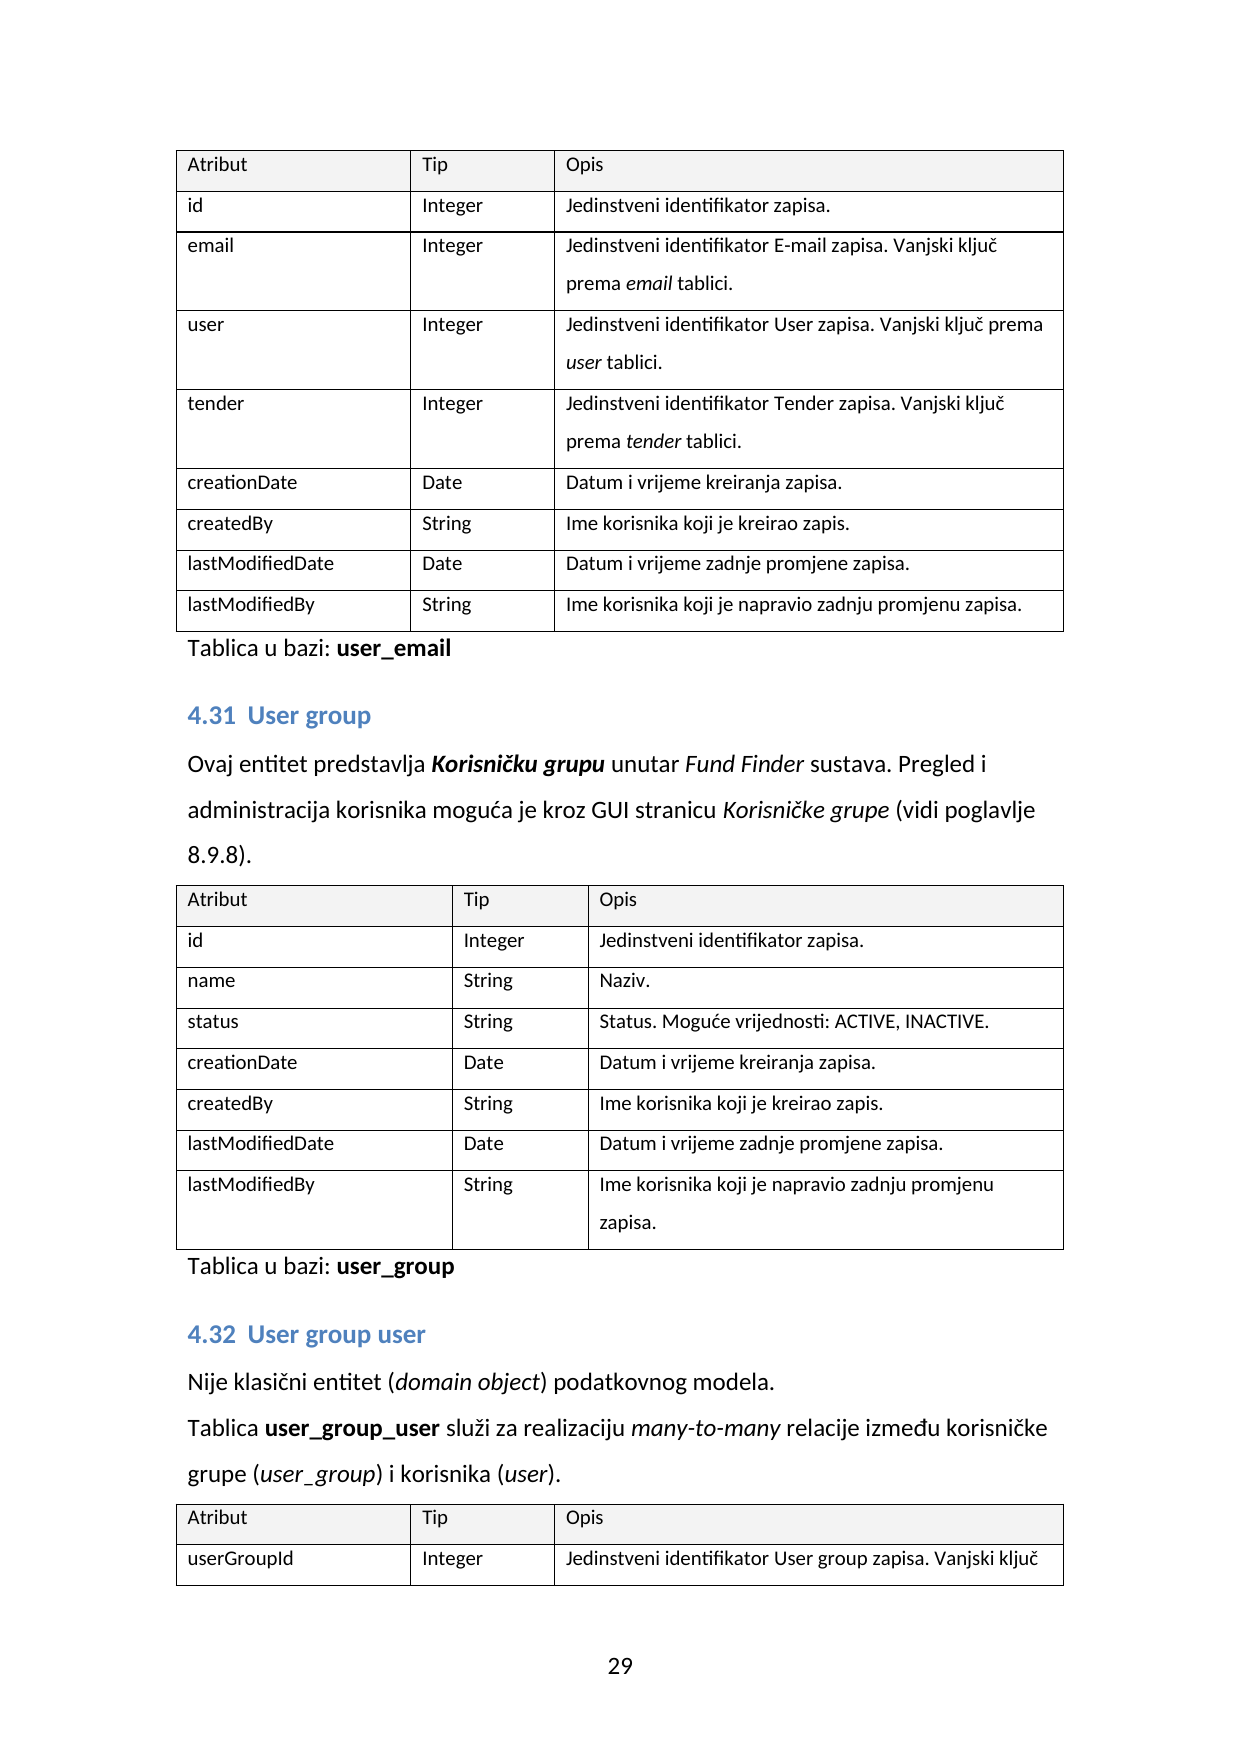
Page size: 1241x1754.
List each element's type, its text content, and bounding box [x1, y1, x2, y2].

subtitle User group user [187, 1317, 1053, 1350]
table_cell String [453, 968, 588, 1007]
table_header Tip [453, 886, 588, 926]
table_cell String [453, 1090, 588, 1129]
table_cell id [177, 192, 410, 231]
table_cell Integer [411, 192, 554, 231]
table_cell Jedinstveni identifikator zapisa. [555, 192, 1063, 231]
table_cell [555, 1545, 1063, 1585]
table_cell Date [411, 551, 554, 590]
table_cell lastModifiedDate [177, 551, 410, 590]
table_cell Jedinstveni identifikator zapisa. [589, 927, 1063, 967]
table_cell lastModifiedBy [177, 591, 410, 631]
table_cell Ime korisnika koji je napravio zadnju promjenu zapisa. [555, 591, 1063, 631]
table_cell Jedinstveni identifikator E-mail zapisa. Vanjski ključ prema email tablici. [555, 233, 1063, 310]
table_cell email [177, 233, 410, 310]
table_cell Ime korisnika koji je napravio zadnju promjenu zapisa. [589, 1171, 1063, 1249]
table_header Tip [411, 1505, 554, 1544]
table_cell createdBy [177, 510, 410, 549]
table_header Atribut [177, 1505, 410, 1544]
table_cell userGroupId [177, 1545, 410, 1585]
table_header Atribut [177, 886, 452, 926]
table_cell Naziv. [589, 968, 1063, 1007]
table_cell Jedinstveni identifikator Tender zapisa. Vanjski ključ prema tender tablici. [555, 390, 1063, 468]
table_header Atribut [177, 151, 410, 191]
table_cell Integer [411, 311, 554, 389]
table_cell Date [453, 1131, 588, 1170]
table_cell Integer [411, 233, 554, 310]
table_cell Integer [411, 390, 554, 468]
table_cell status [177, 1009, 452, 1048]
table_cell Datum i vrijeme kreiranja zapisa. [589, 1049, 1063, 1089]
table_cell Datum i vrijeme kreiranja zapisa. [555, 469, 1063, 509]
text Tablica u bazi: user_group [187, 1250, 1053, 1281]
table_cell Datum i vrijeme zadnje promjene zapisa. [555, 551, 1063, 590]
table_cell name [177, 968, 452, 1007]
table_header Opis [555, 151, 1063, 191]
table_cell lastModifiedDate [177, 1131, 452, 1170]
table_header Opis [555, 1505, 1063, 1544]
text Tablica user_group_user služi za realizaciju many-to-many relacije između korisničke grupe (user_group) i korisnika (user). [187, 1412, 1053, 1488]
text Nije klasični entitet (domain object) podatkovnog modela. [187, 1366, 1053, 1397]
table_cell Ime korisnika koji je kreirao zapis. [589, 1090, 1063, 1129]
table_cell tender [177, 390, 410, 468]
text Tablica u bazi: user_email [187, 632, 1053, 662]
table_cell creationDate [177, 469, 410, 509]
table_cell Date [453, 1049, 588, 1089]
table_cell lastModifiedBy [177, 1171, 452, 1249]
subtitle User group [187, 698, 1053, 732]
table_header Tip [411, 151, 554, 191]
table_cell Datum i vrijeme zadnje promjene zapisa. [589, 1131, 1063, 1170]
table_cell Date [411, 469, 554, 509]
table_cell String [453, 1009, 588, 1048]
table_cell id [177, 927, 452, 967]
text Ovaj entitet predstavlja Korisničku grupu unutar Fund Finder sustava. Pregled i administracija korisnika moguća je kroz GUI stranicu Korisničke grupe (vidi poglavlje 8.9.8). [187, 748, 1053, 870]
table_cell createdBy [177, 1090, 452, 1129]
table_cell String [411, 510, 554, 549]
table_cell String [411, 591, 554, 631]
table_cell user [177, 311, 410, 389]
table_cell Status. Moguće vrijednosti: ACTIVE, INACTIVE. [589, 1009, 1063, 1048]
table_cell String [453, 1171, 588, 1249]
table_cell Integer [411, 1545, 554, 1585]
table_header Opis [589, 886, 1063, 926]
table_cell creationDate [177, 1049, 452, 1089]
table_cell Jedinstveni identifikator User zapisa. Vanjski ključ prema user tablici. [555, 311, 1063, 389]
table_cell Ime korisnika koji je kreirao zapis. [555, 510, 1063, 549]
table_cell Integer [453, 927, 588, 967]
